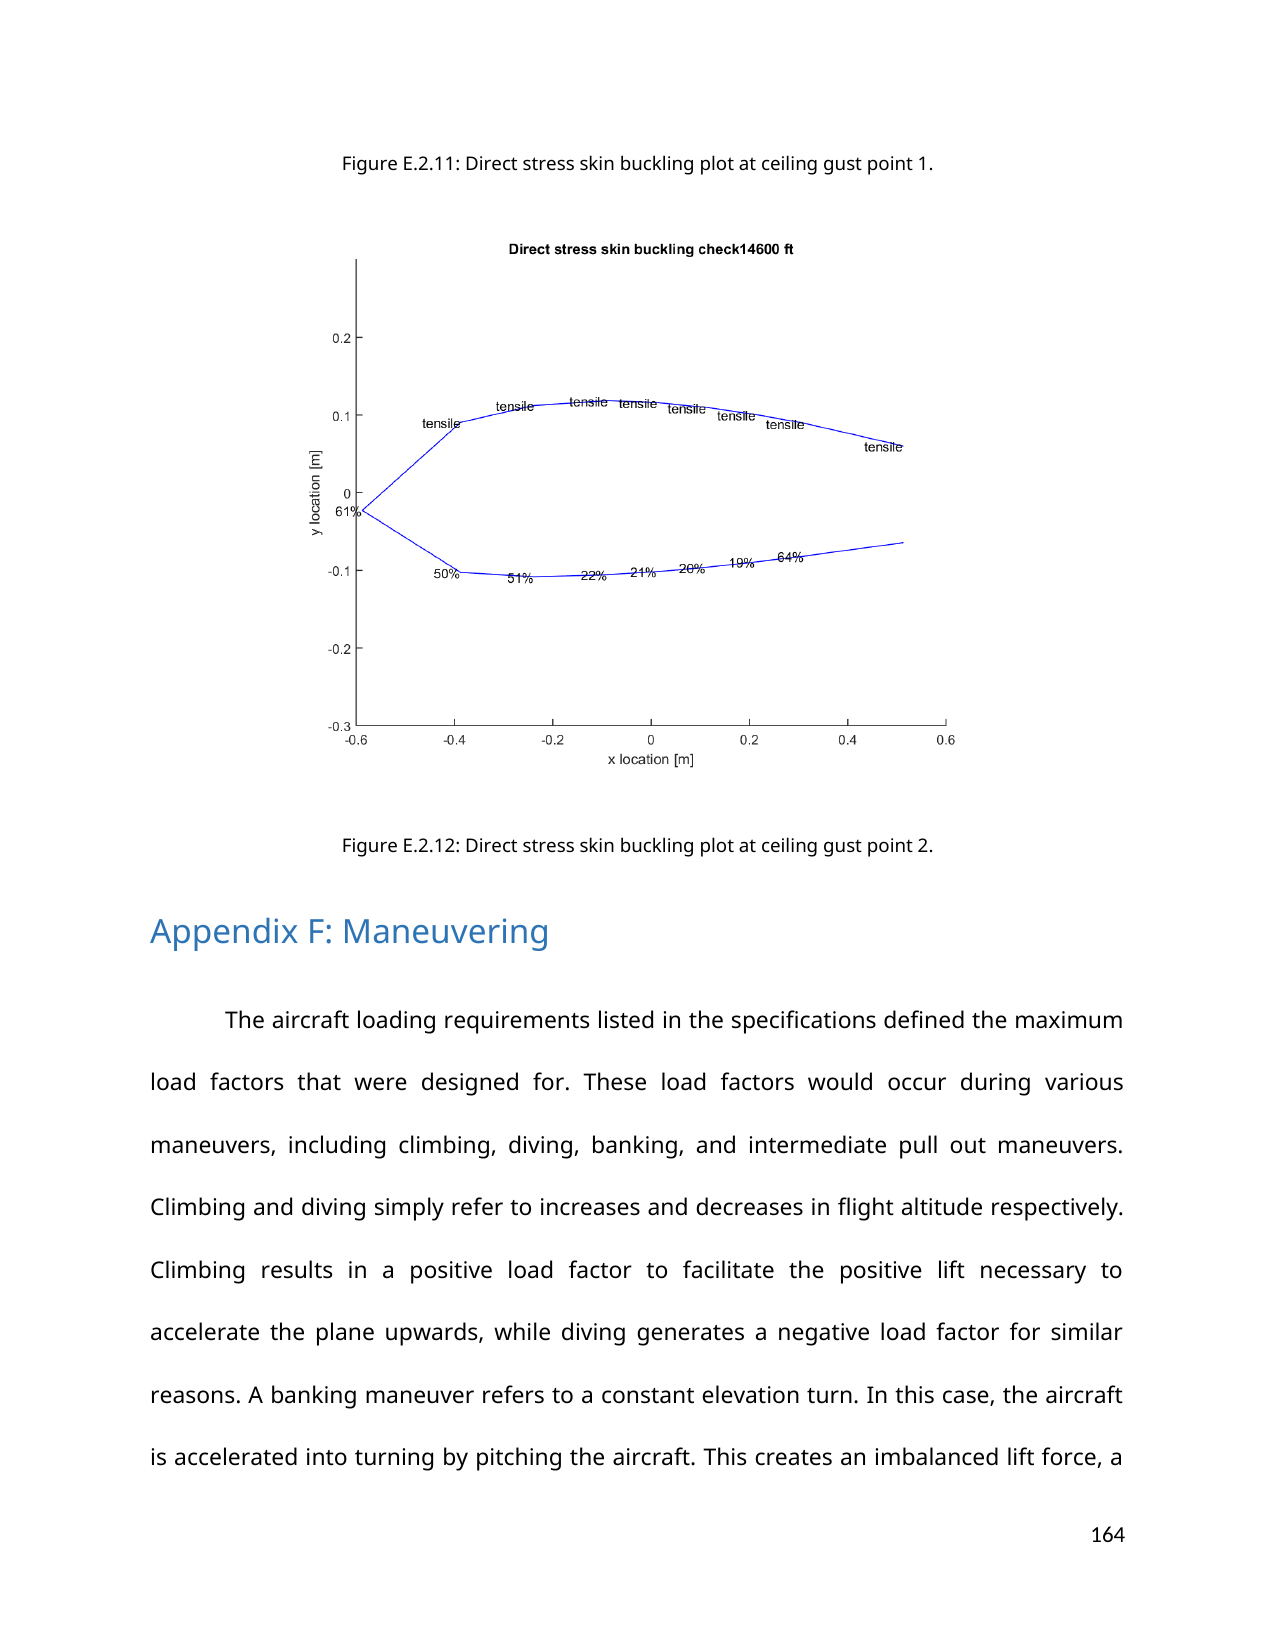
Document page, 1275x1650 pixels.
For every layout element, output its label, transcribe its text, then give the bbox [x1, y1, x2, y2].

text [150, 1004, 1125, 1472]
picture [257, 217, 1018, 788]
text Figure E.2.12: Direct stress skin buckling plot at ceiling gust point 2. [150, 832, 1125, 857]
subtitle Appendix F: Maneuvering [150, 908, 1125, 953]
text Figure E.2.11: Direct stress skin buckling plot at ceiling gust point 1. [150, 150, 1125, 176]
